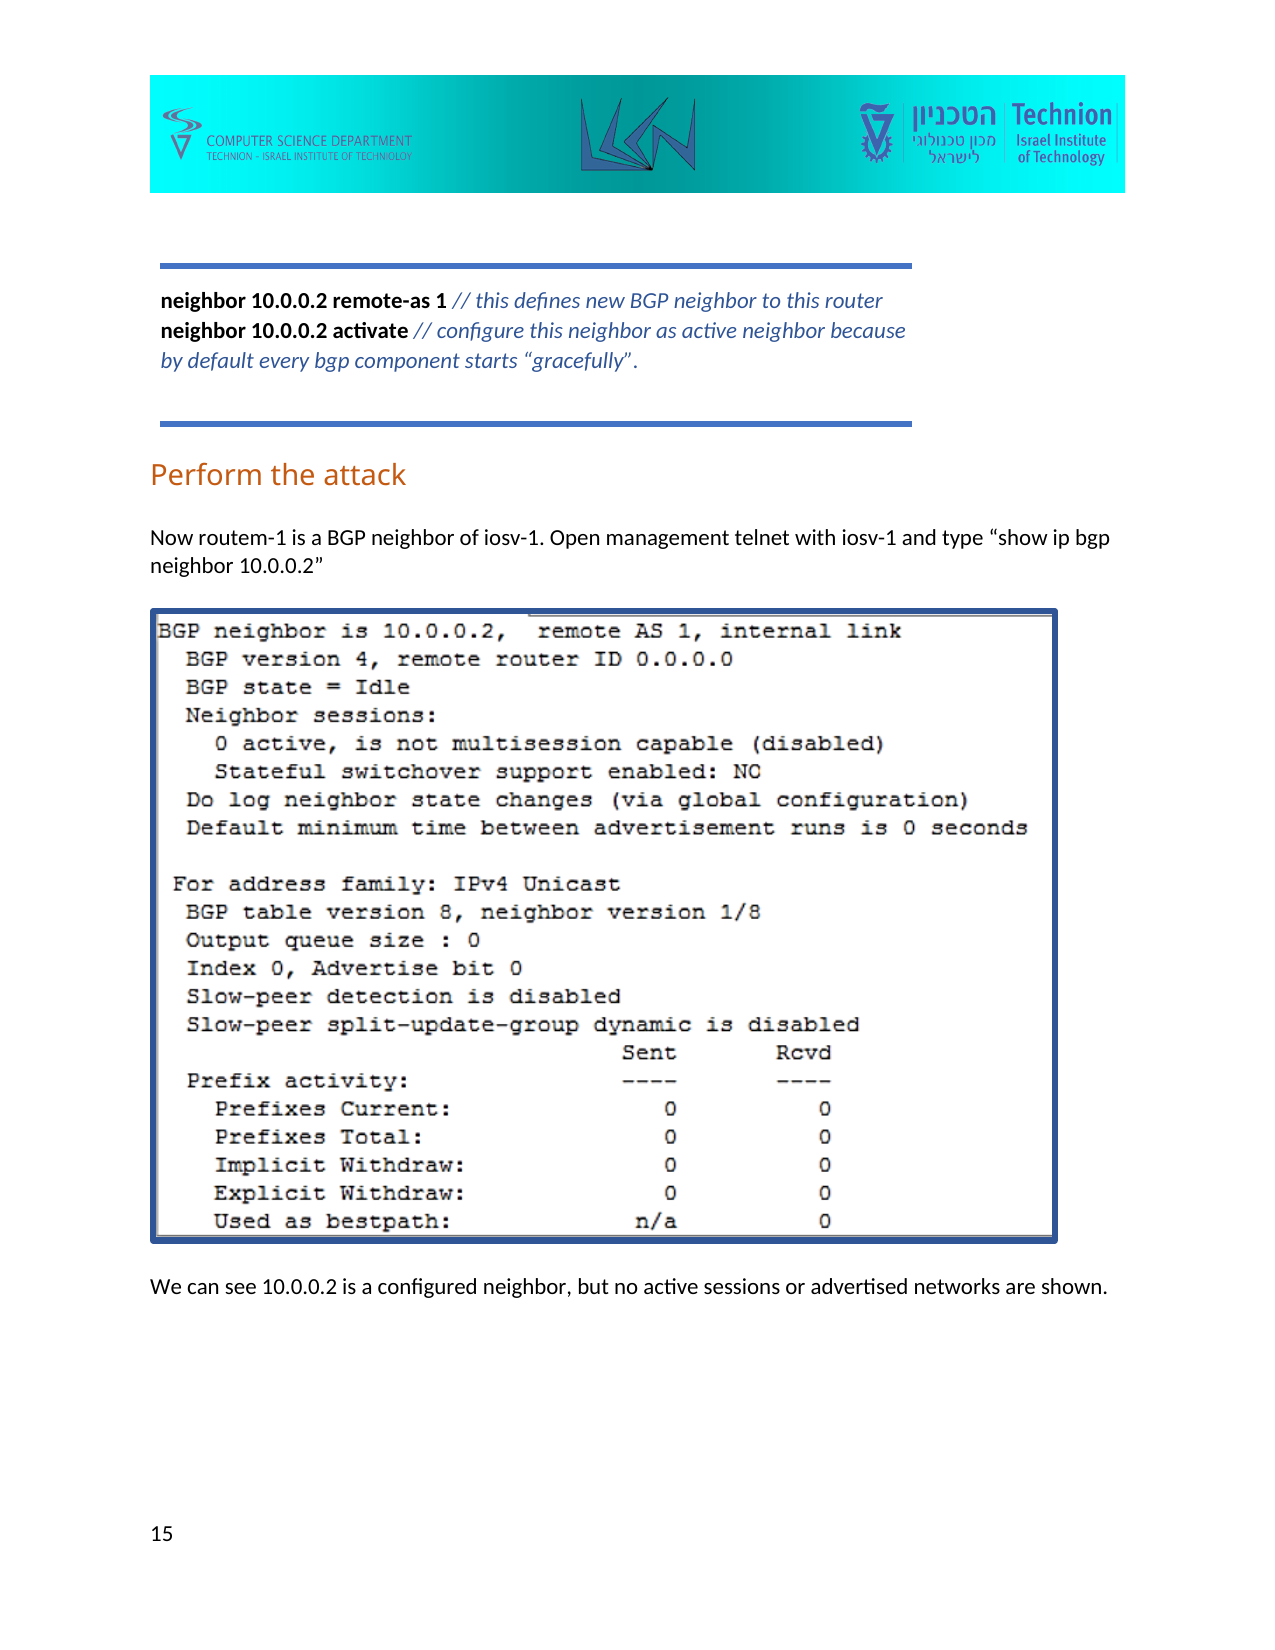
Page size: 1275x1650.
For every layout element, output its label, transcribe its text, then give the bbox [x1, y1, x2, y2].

picture [156, 614, 1052, 1237]
text We can see 10.0.0.2 is a configured neighbor, but no active sessions or advertised networks are shown. [150, 1272, 1125, 1300]
subtitle Perform the attack [150, 225, 1125, 494]
text Now routem-1 is a BGP neighbor of iosv-1. Open management telnet with iosv-1 and type “show ip bgp neighbor 10.0.0.2” [150, 523, 1125, 579]
picture [150, 75, 1125, 193]
